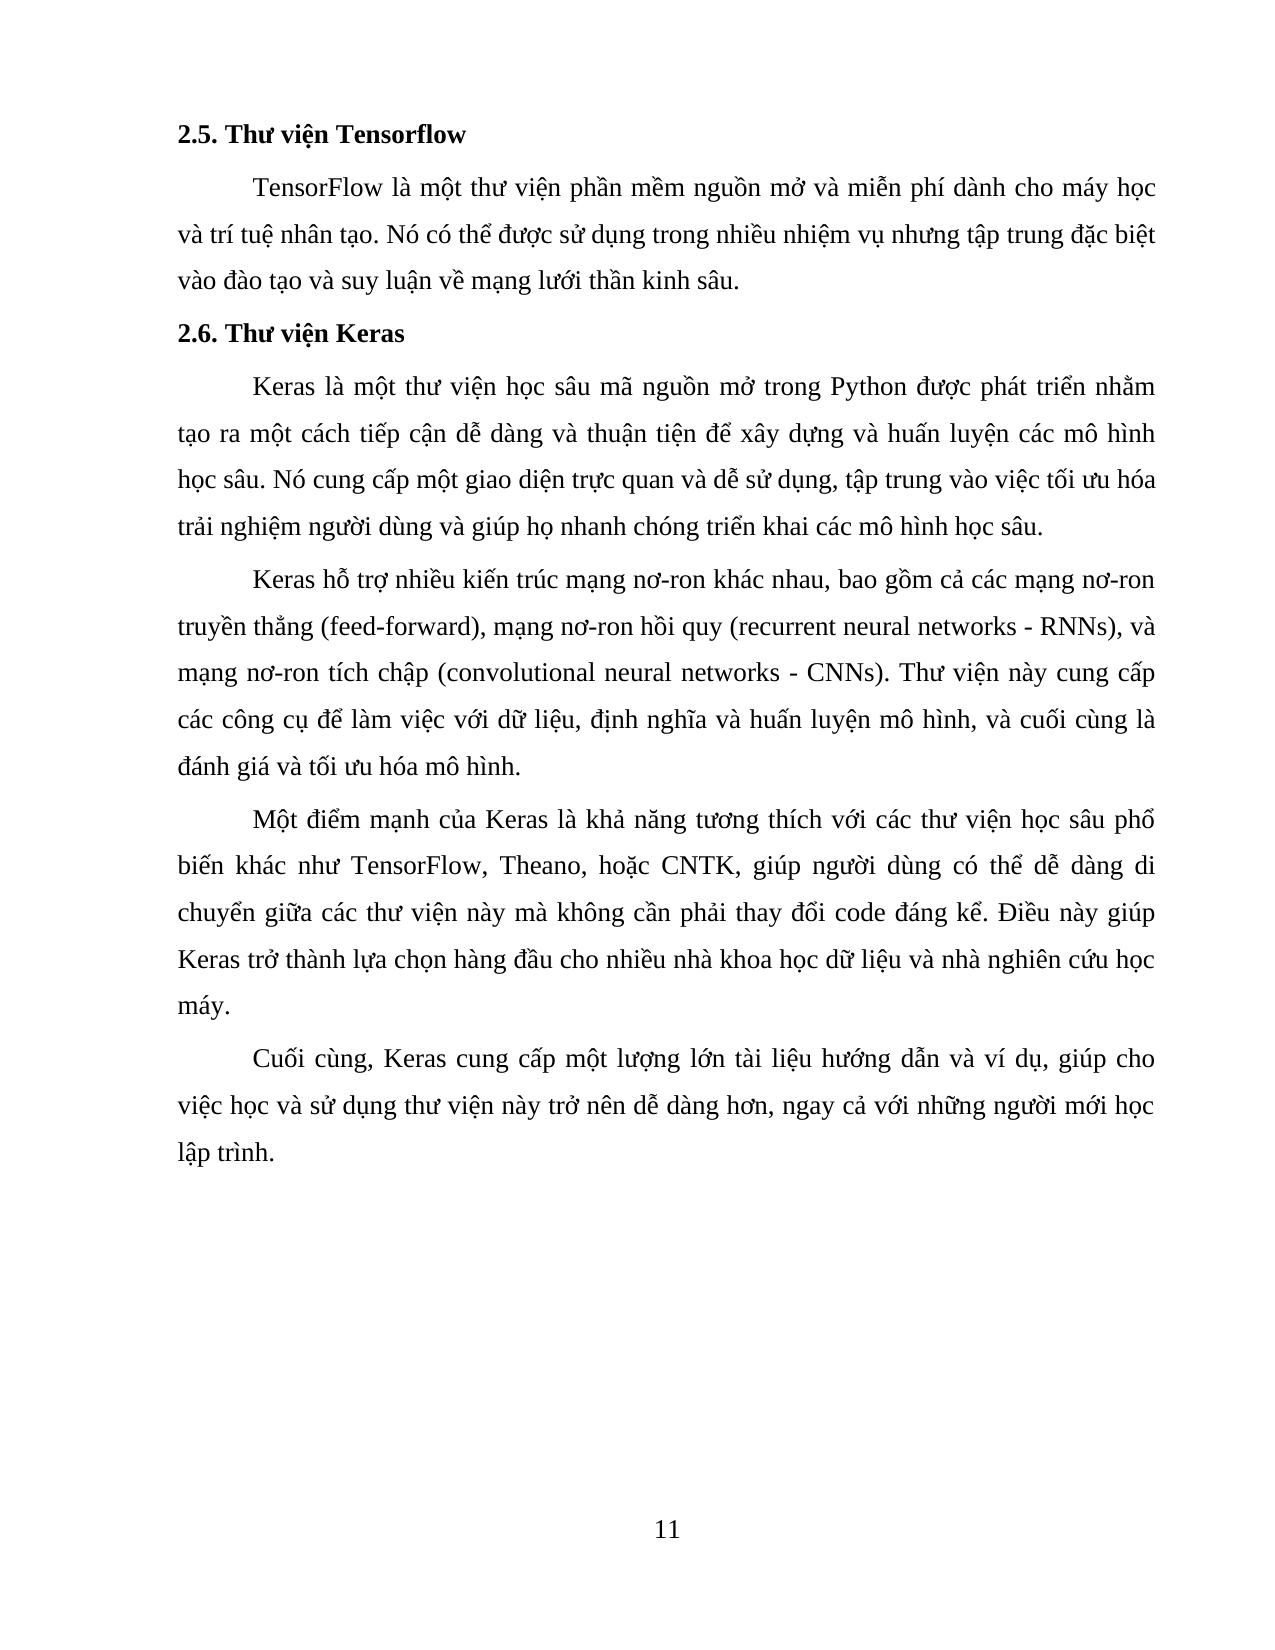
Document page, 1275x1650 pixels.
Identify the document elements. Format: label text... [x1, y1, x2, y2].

subtitle TensorFlow là một thư viện phần mềm nguồn mở và miễn phí dành cho máy học và trí tuệ nhân tạo. Nó có thể được sử dụng trong nhiều nhiệm vụ nhưng tập trung đặc biệt vào đào tạo và suy luận về mạng lưới thần kinh sâu. [177, 171, 1157, 296]
subtitle Một điểm mạnh của Keras là khả năng tương thích với các thư viện học sâu phổ biến khác như TensorFlow, Theano, hoặc CNTK, giúp người dùng có thể dễ dàng di chuyển giữa các thư viện này mà không cần phải thay đổi code đáng kể. Điều này giúp Keras trở thành lựa chọn hàng đầu cho nhiều nhà khoa học dữ liệu và nhà nghiên cứu học máy. [177, 803, 1157, 1021]
subtitle Keras hỗ trợ nhiều kiến trúc mạng nơ-ron khác nhau, bao gồm cả các mạng nơ-ron truyền thẳng (feed-forward), mạng nơ-ron hồi quy (recurrent neural networks - RNNs), và mạng nơ-ron tích chập (convolutional neural networks - CNNs). Thư viện này cung cấp các công cụ để làm việc với dữ liệu, định nghĩa và huấn luyện mô hình, và cuối cùng là đánh giá và tối ưu hóa mô hình. [177, 563, 1157, 781]
subtitle Cuối cùng, Keras cung cấp một lượng lớn tài liệu hướng dẫn và ví dụ, giúp cho việc học và sử dụng thư viện này trở nên dễ dàng hơn, ngay cả với những người mới học lập trình. [177, 1042, 1157, 1167]
subtitle Thư viện Tensorflow [177, 118, 1157, 149]
subtitle Keras là một thư viện học sâu mã nguồn mở trong Python được phát triển nhằm tạo ra một cách tiếp cận dễ dàng và thuận tiện để xây dựng và huấn luyện các mô hình học sâu. Nó cung cấp một giao diện trực quan và dễ sử dụng, tập trung vào việc tối ưu hóa trải nghiệm người dùng và giúp họ nhanh chóng triển khai các mô hình học sâu. [177, 370, 1157, 541]
subtitle Thư viện Keras [177, 317, 1157, 348]
